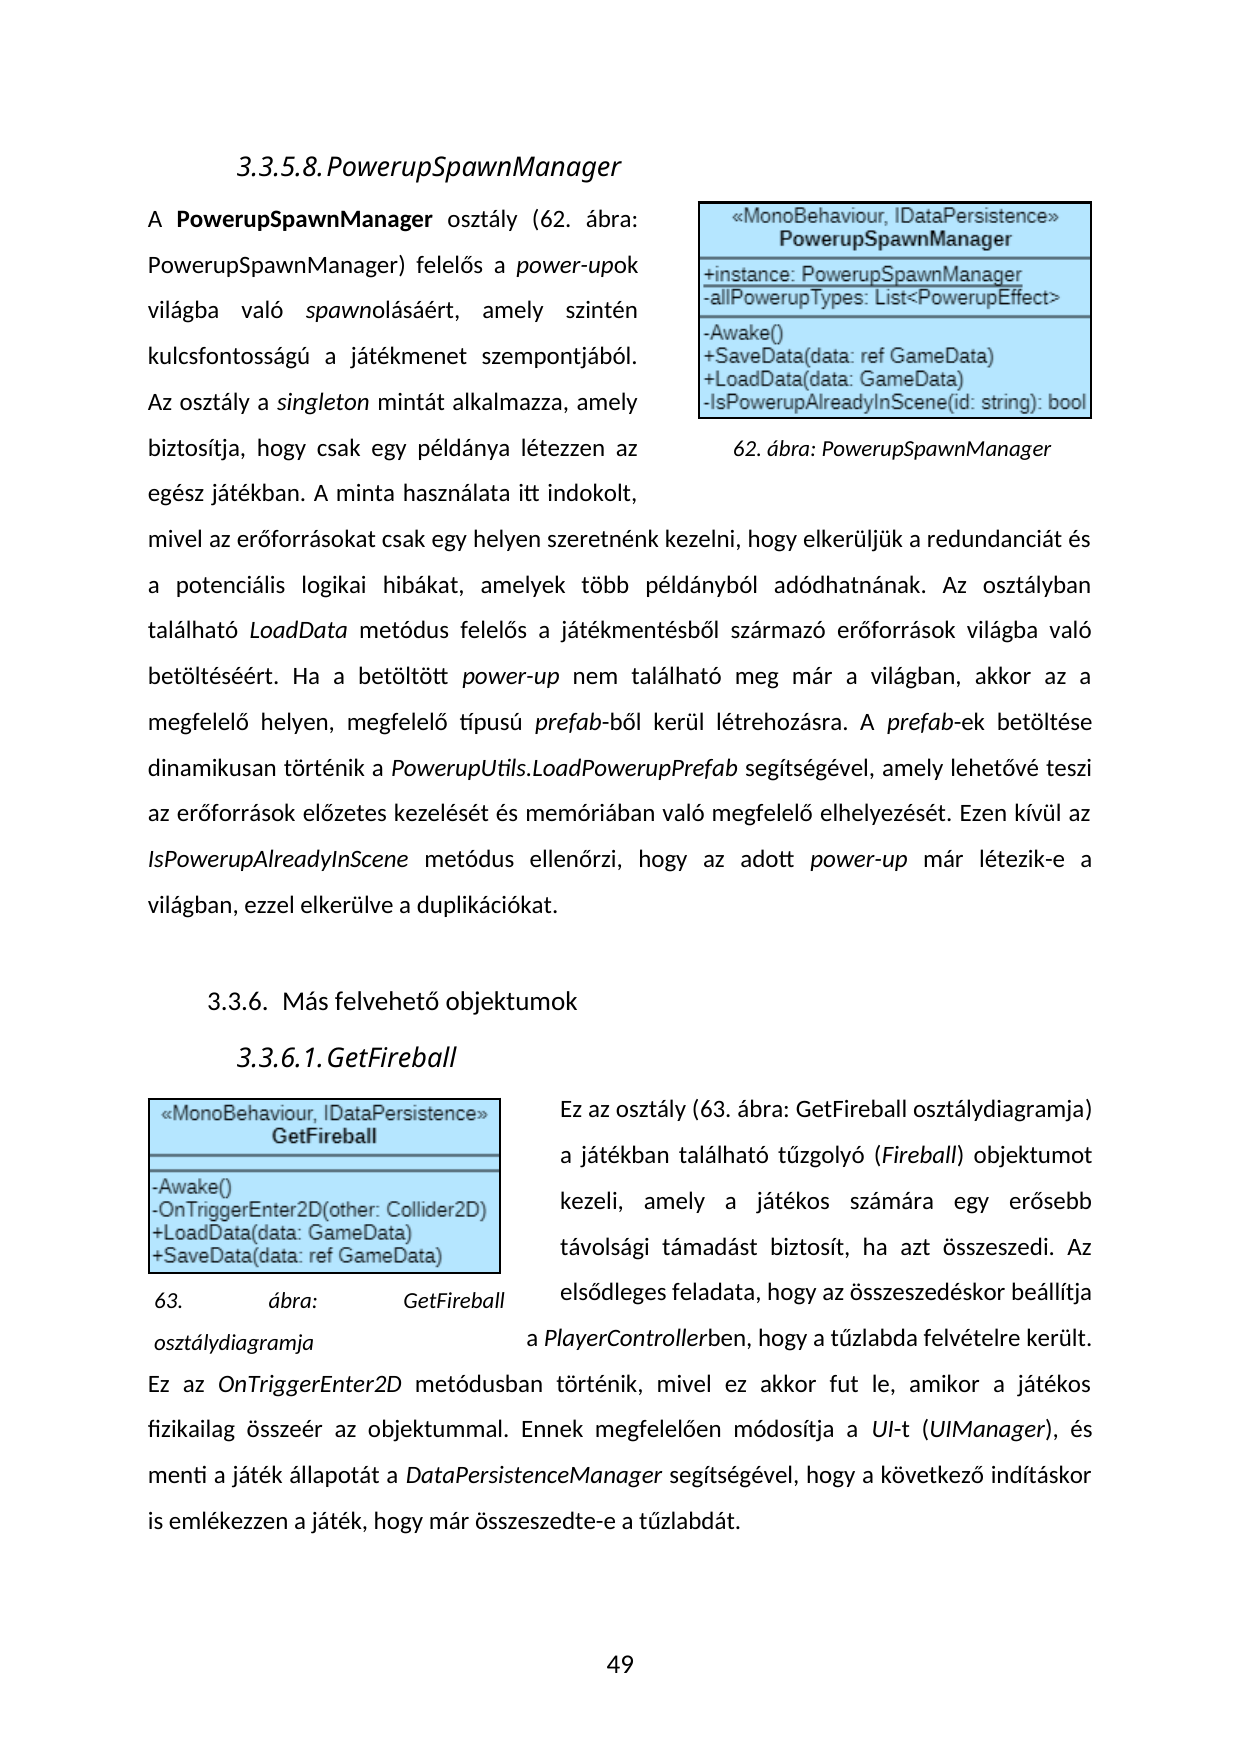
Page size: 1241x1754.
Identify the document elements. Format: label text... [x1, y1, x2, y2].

subtitle PowerupSpawnManager [236, 148, 1092, 184]
picture [700, 204, 1090, 417]
text Ez az osztály (63. ábra: GetFireball osztálydiagramja) a játékban található tűzgolyó (Fireball) objektumot kezeli, amely a játékos számára egy erősebb távolsági támadást biztosít, ha azt összeszedi. Az elsődleges feladata, hogy az összeszedéskor beállítja a PlayerControllerben, hogy a tűzlabda felvételre került. Ez az OnTriggerEnter2D metódusban történik, mivel ez akkor fut le, amikor a játékos fizikailag összeér az objektummal. Ennek megfelelően módosítja a UI-t (UIManager), és menti a játék állapotát a DataPersistenceManager segítségével, hogy a következő indításkor is emlékezzen a játék, hogy már összeszedte-e a tűzlabdát. [148, 1093, 1092, 1536]
picture [150, 1100, 499, 1272]
subtitle Más felvehető objektumok [207, 984, 1092, 1018]
text A PowerupSpawnManager osztály (62. ábra: PowerupSpawnManager) felelős a power-upok világba való spawnolásáért, amely szintén kulcsfontosságú a játékmenet szempontjából. Az osztály a singleton mintát alkalmazza, amely biztosítja, hogy csak egy példánya létezzen az egész játékban. A minta használata itt indokolt, mivel az erőforrásokat csak egy helyen szeretnénk kezelni, hogy elkerüljük a redundanciát és a potenciális logikai hibákat, amelyek több példányból adódhatnának. Az osztályban található LoadData metódus felelős a játékmentésből származó erőforrások világba való betöltéséért. Ha a betöltött power-up nem található meg már a világban, akkor az a megfelelő helyen, megfelelő típusú prefab-ből kerül létrehozásra. A prefab-ek betöltése dinamikusan történik a PowerupUtils.LoadPowerupPrefab segítségével, amely lehetővé teszi az erőforrások előzetes kezelését és memóriában való megfelelő elhelyezését. Ezen kívül az IsPowerupAlreadyInScene metódus ellenőrzi, hogy az adott power-up már létezik-e a világban, ezzel elkerülve a duplikációkat. [148, 202, 1092, 919]
subtitle GetFireball [236, 1038, 1092, 1075]
